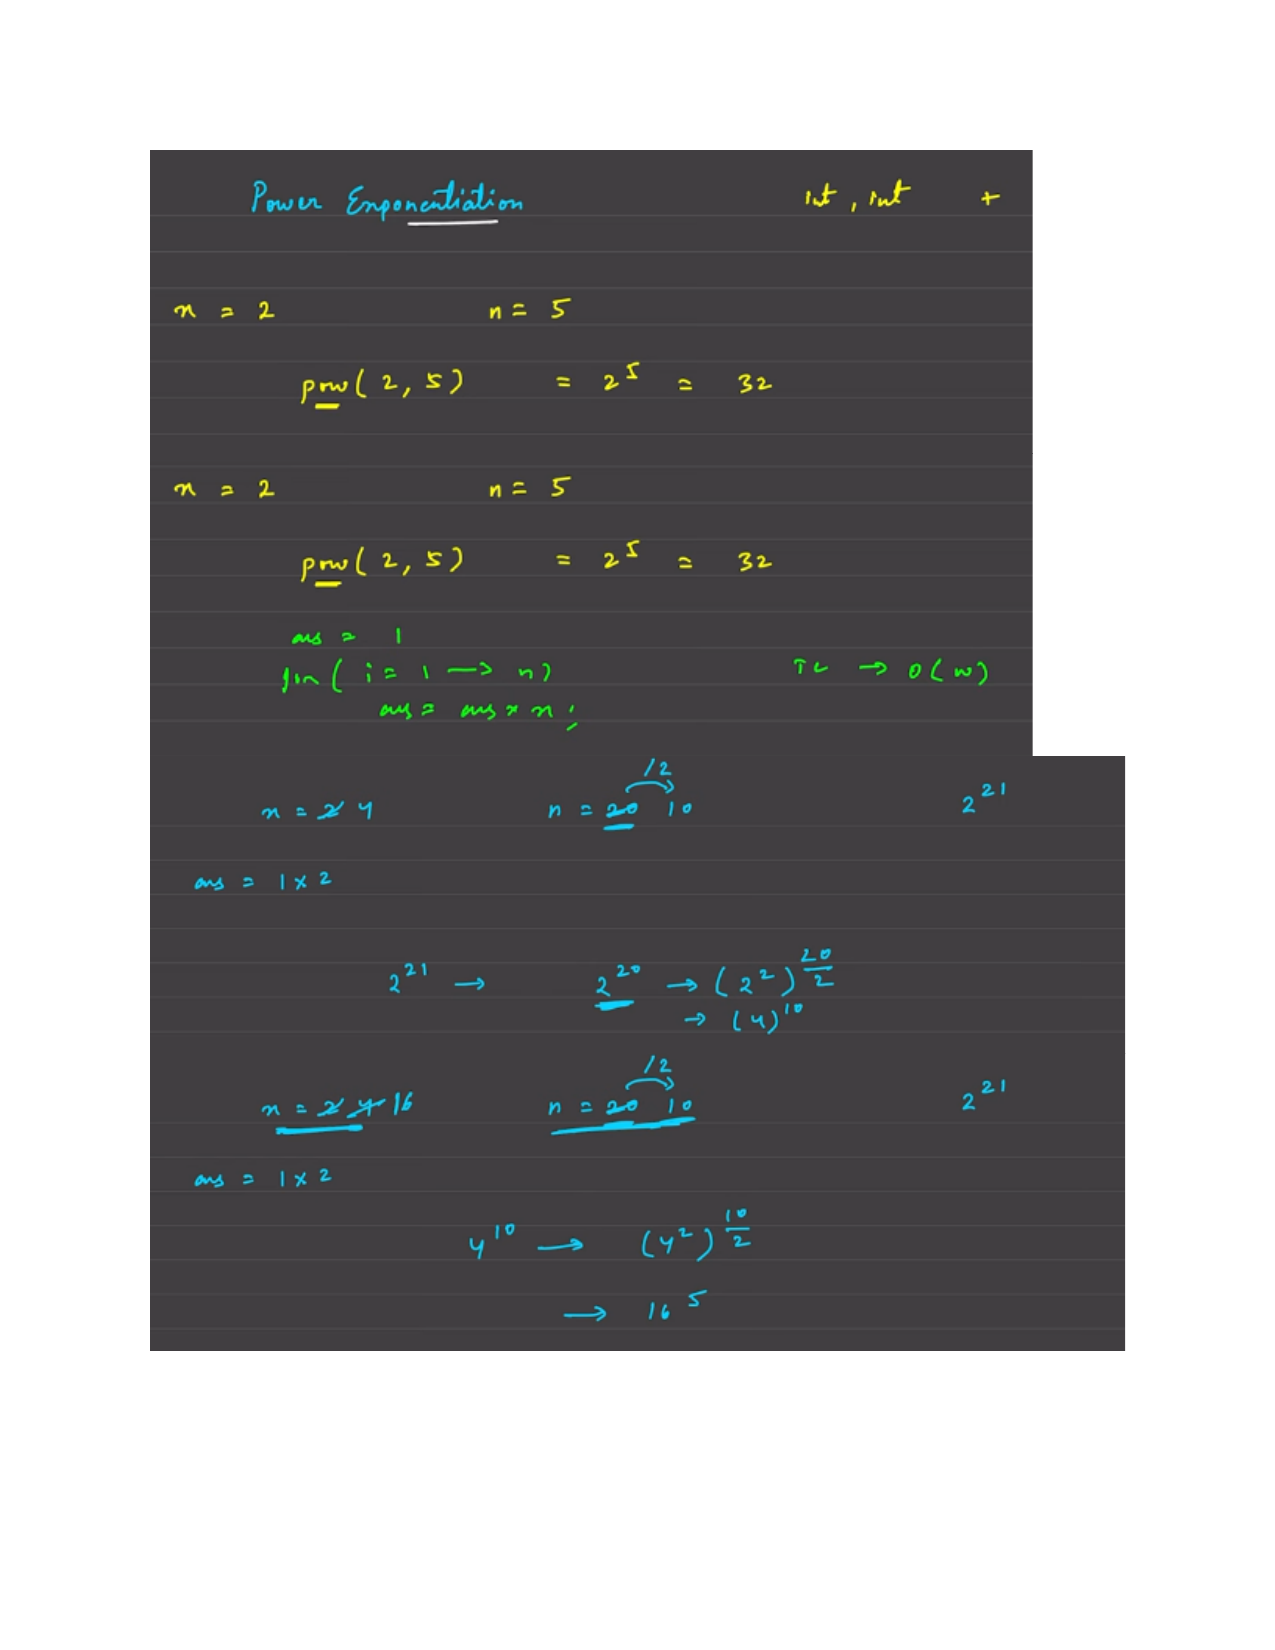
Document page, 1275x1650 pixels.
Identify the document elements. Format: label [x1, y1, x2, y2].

picture [150, 150, 1125, 1351]
